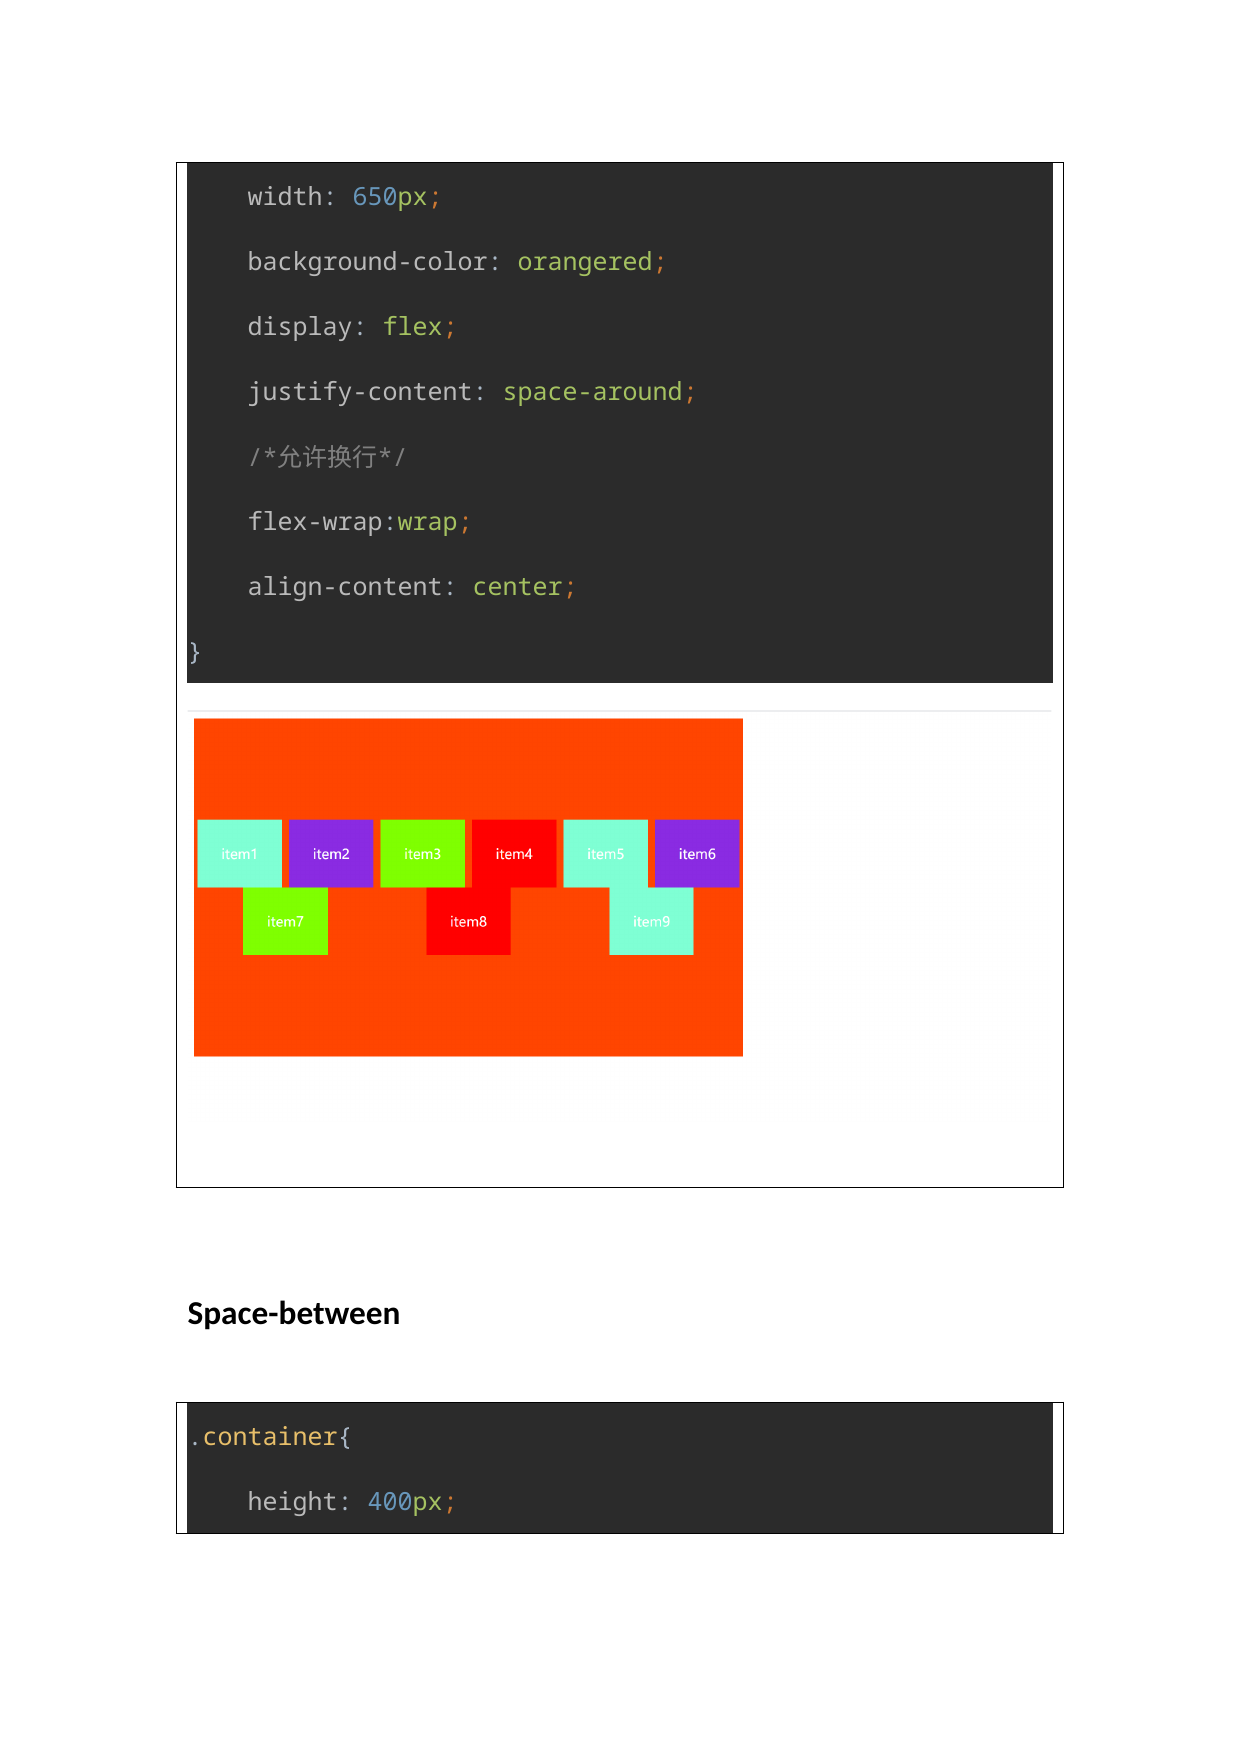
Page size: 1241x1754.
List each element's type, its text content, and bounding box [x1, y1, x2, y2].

picture [187, 710, 1052, 1122]
subtitle Space-between [187, 1280, 1053, 1345]
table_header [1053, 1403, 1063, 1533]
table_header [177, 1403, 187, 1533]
